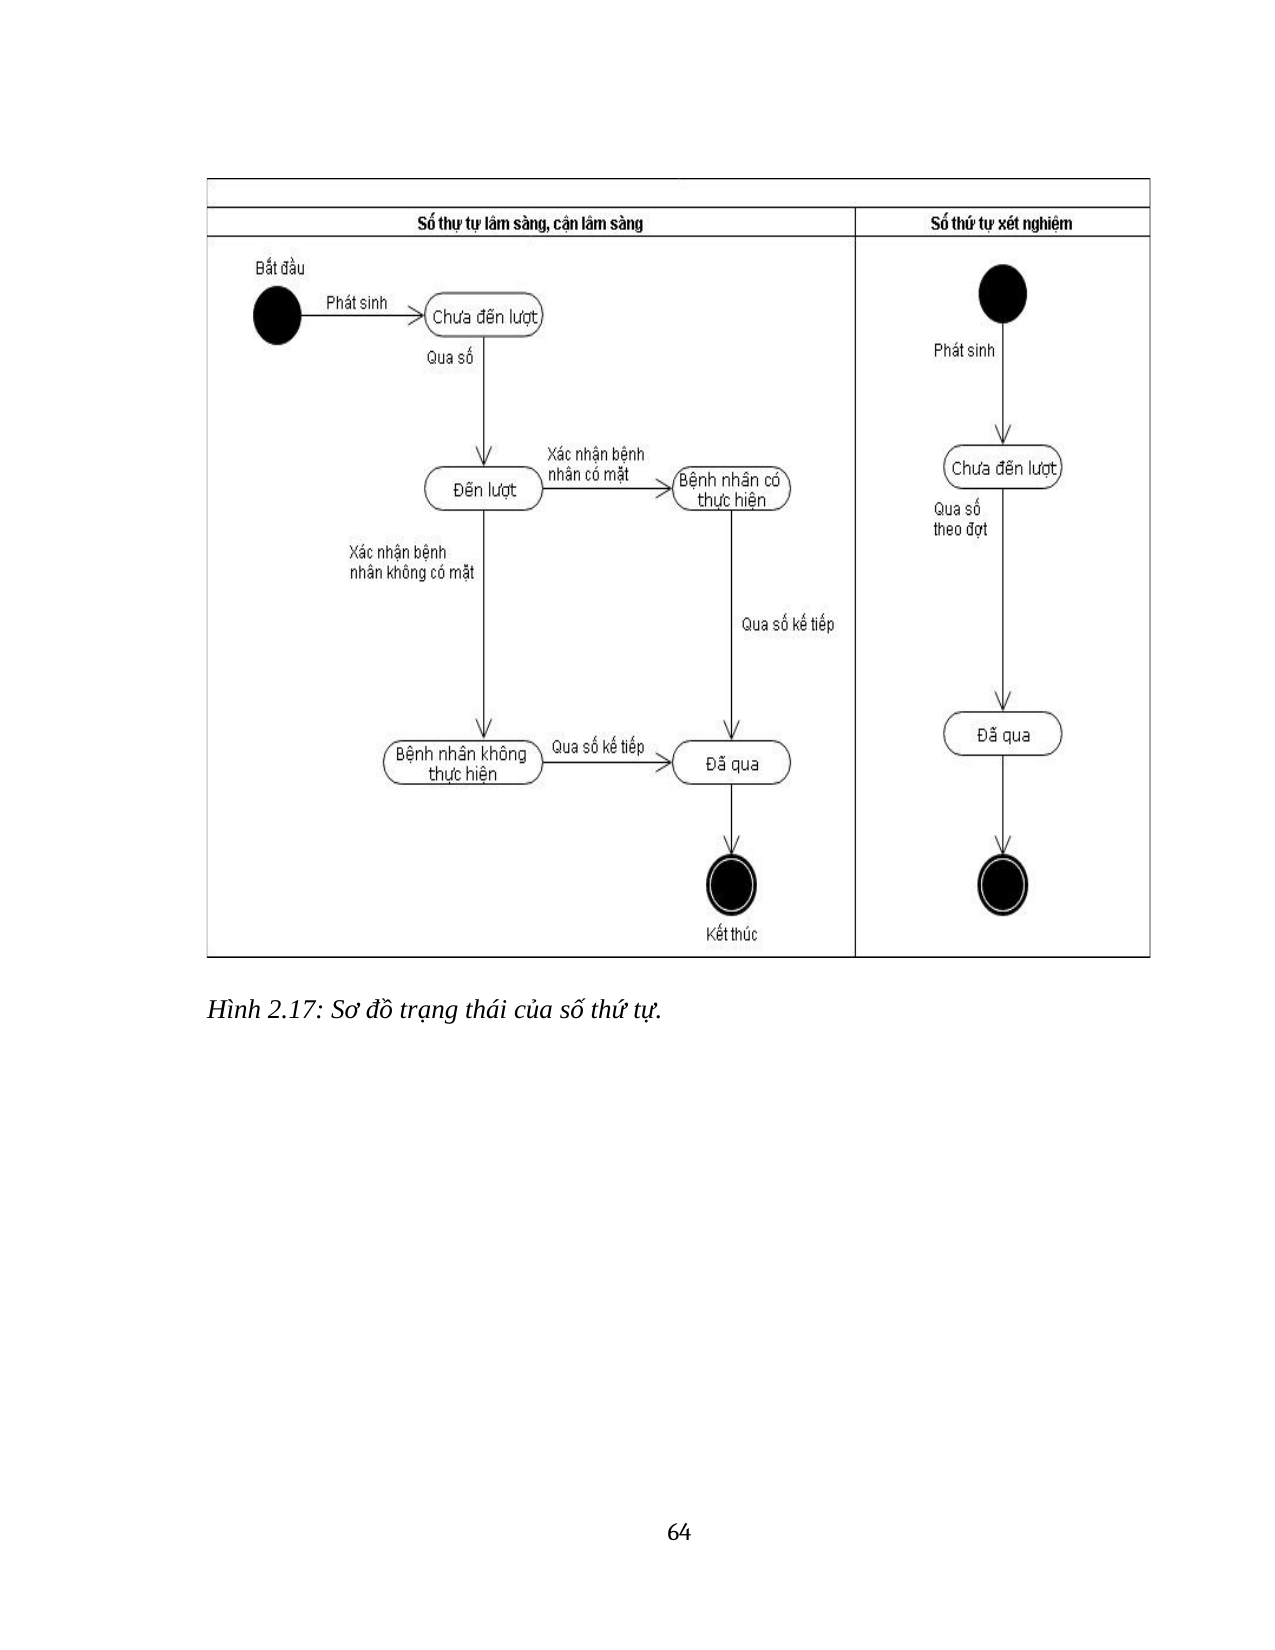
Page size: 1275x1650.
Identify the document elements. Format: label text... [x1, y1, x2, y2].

picture [206, 178, 1151, 958]
subtitle Hình 2.17: Sơ đồ trạng thái của số thứ tự. [207, 993, 1152, 1024]
